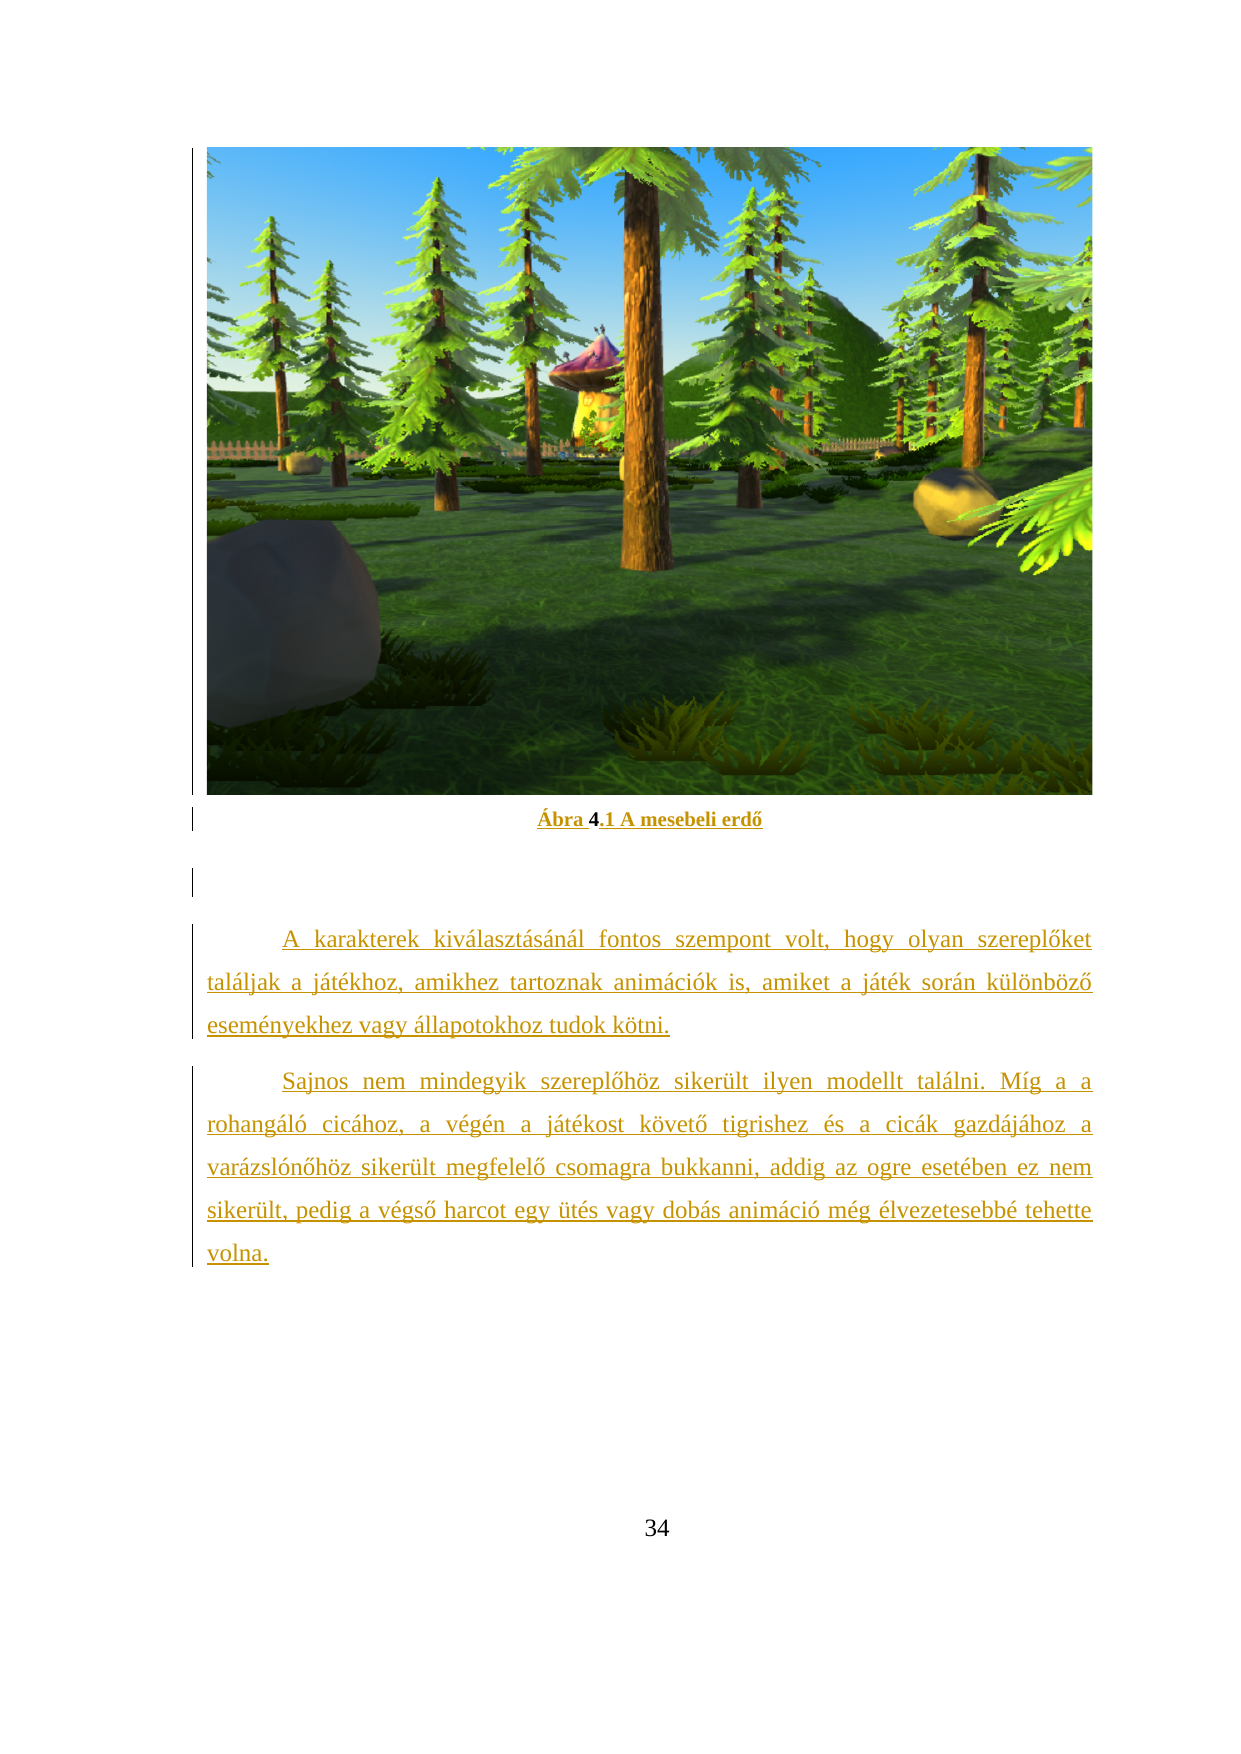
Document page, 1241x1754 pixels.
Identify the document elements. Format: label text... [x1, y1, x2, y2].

picture [206, 147, 1093, 795]
text 4 [207, 807, 1092, 831]
